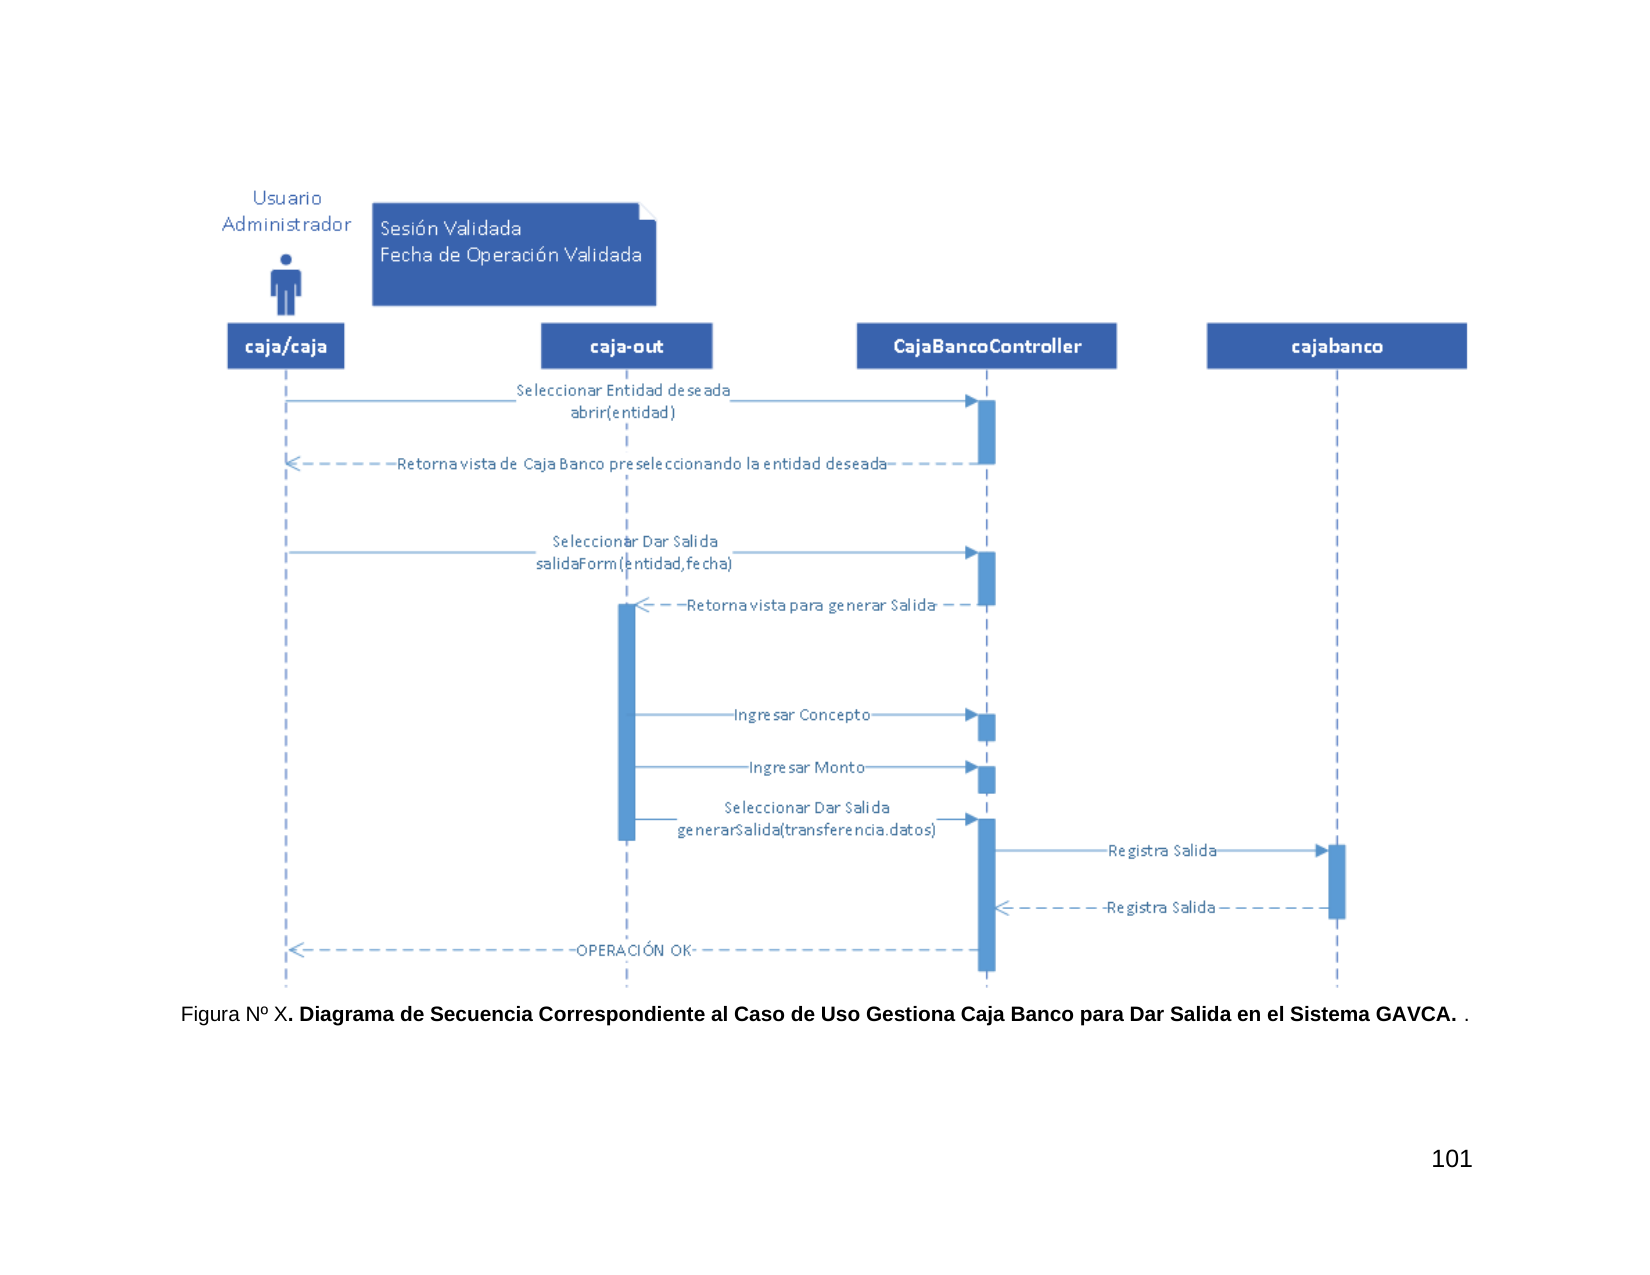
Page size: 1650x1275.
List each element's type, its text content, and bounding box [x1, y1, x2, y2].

picture [210, 177, 1470, 988]
text Figura Nº X. Diagrama de Secuencia Correspondiente al Caso de Uso Gestiona Caja Banco para Dar Salida en el Sistema GAVCA. . [177, 1002, 1473, 1026]
